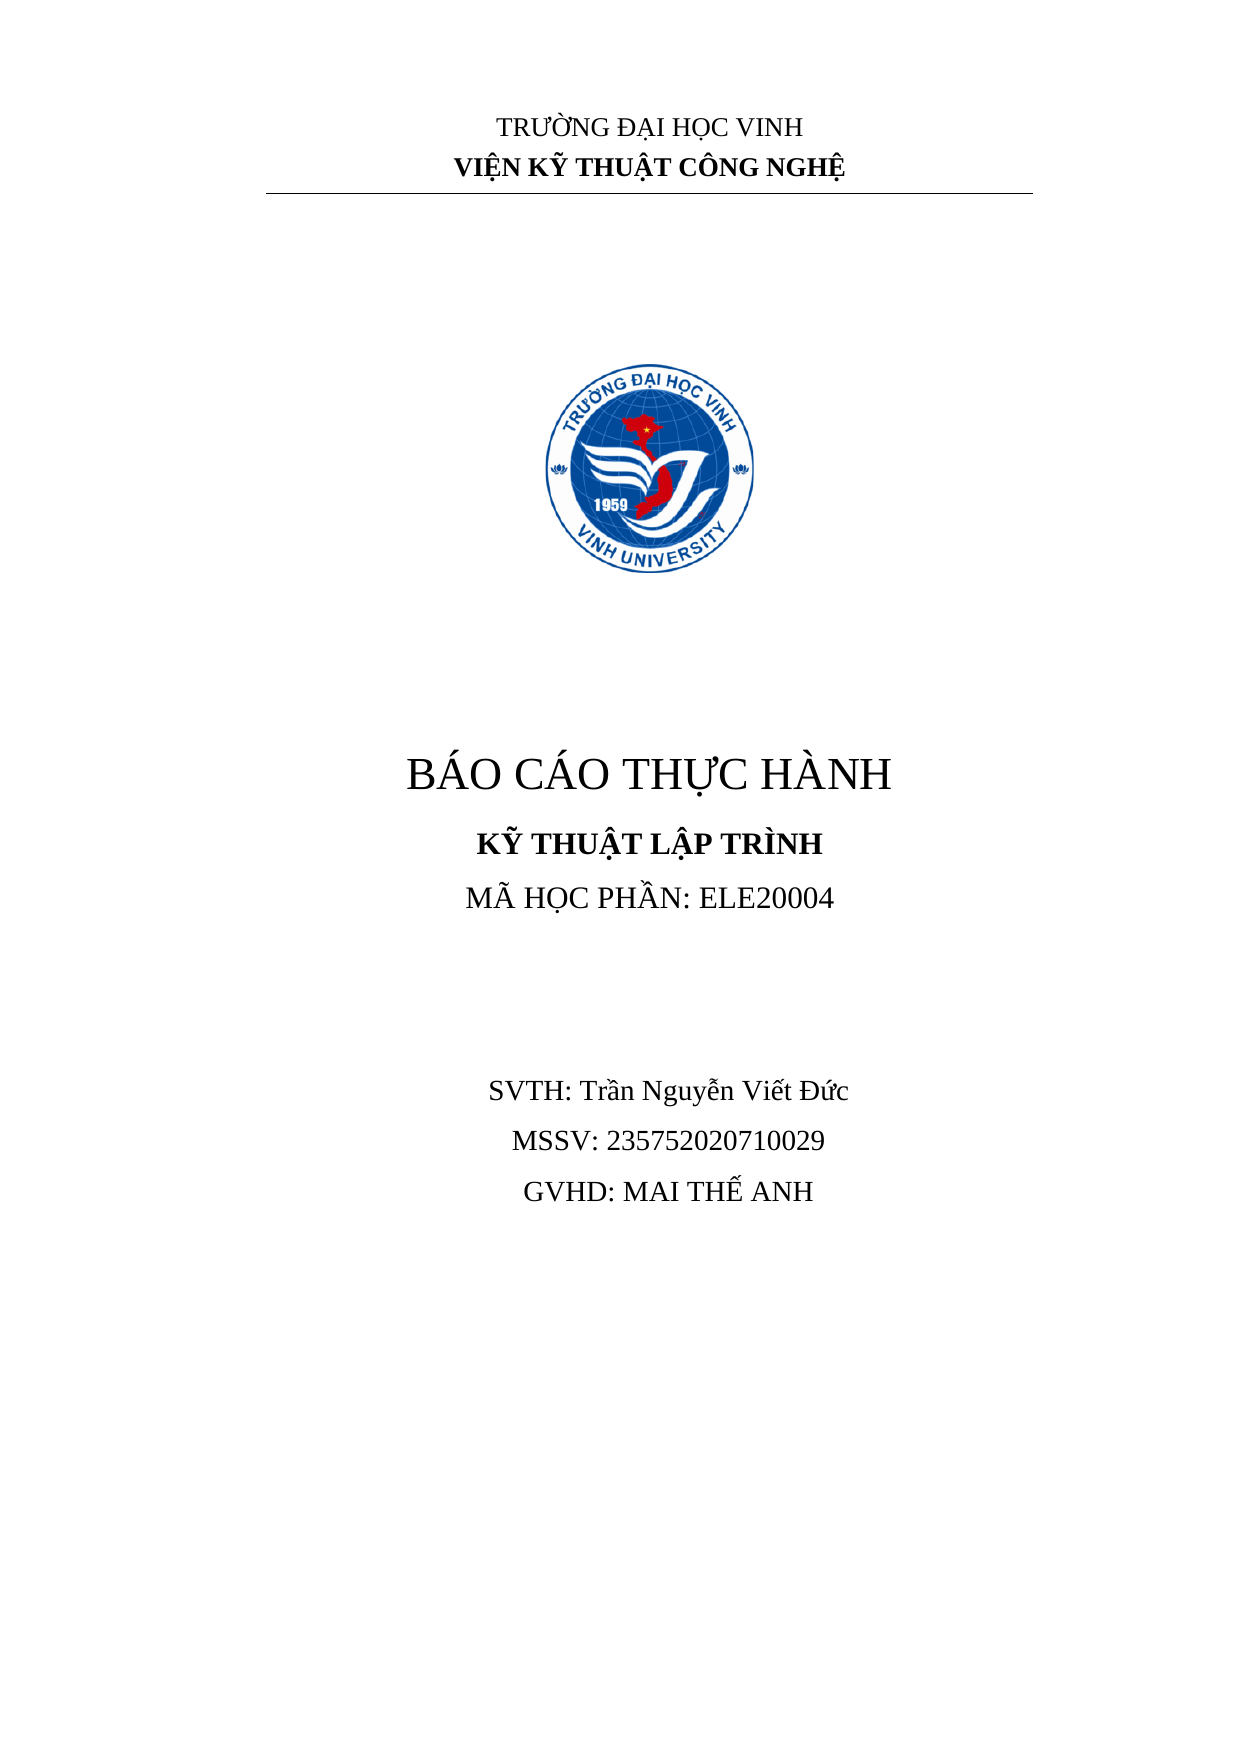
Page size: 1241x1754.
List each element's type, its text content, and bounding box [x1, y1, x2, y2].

text KỸ THUẬT LẬP TRÌNH [177, 825, 1122, 861]
picture [545, 364, 754, 573]
text GVHD: MAI THẾ ANH [215, 1174, 1122, 1207]
text SVTH: Trần Nguyễn Viết Đức [215, 1073, 1122, 1107]
text BÁO CÁO THỰC HÀNH [177, 746, 1122, 799]
text MSSV: 235752020710029 [215, 1123, 1122, 1157]
table_header TRƯỜNG ĐẠI HỌC VINH VIỆN KỸ THUẬT CÔNG NGHỆ [266, 111, 1033, 193]
text MÃ HỌC PHẦN: ELE20004 [177, 879, 1122, 915]
